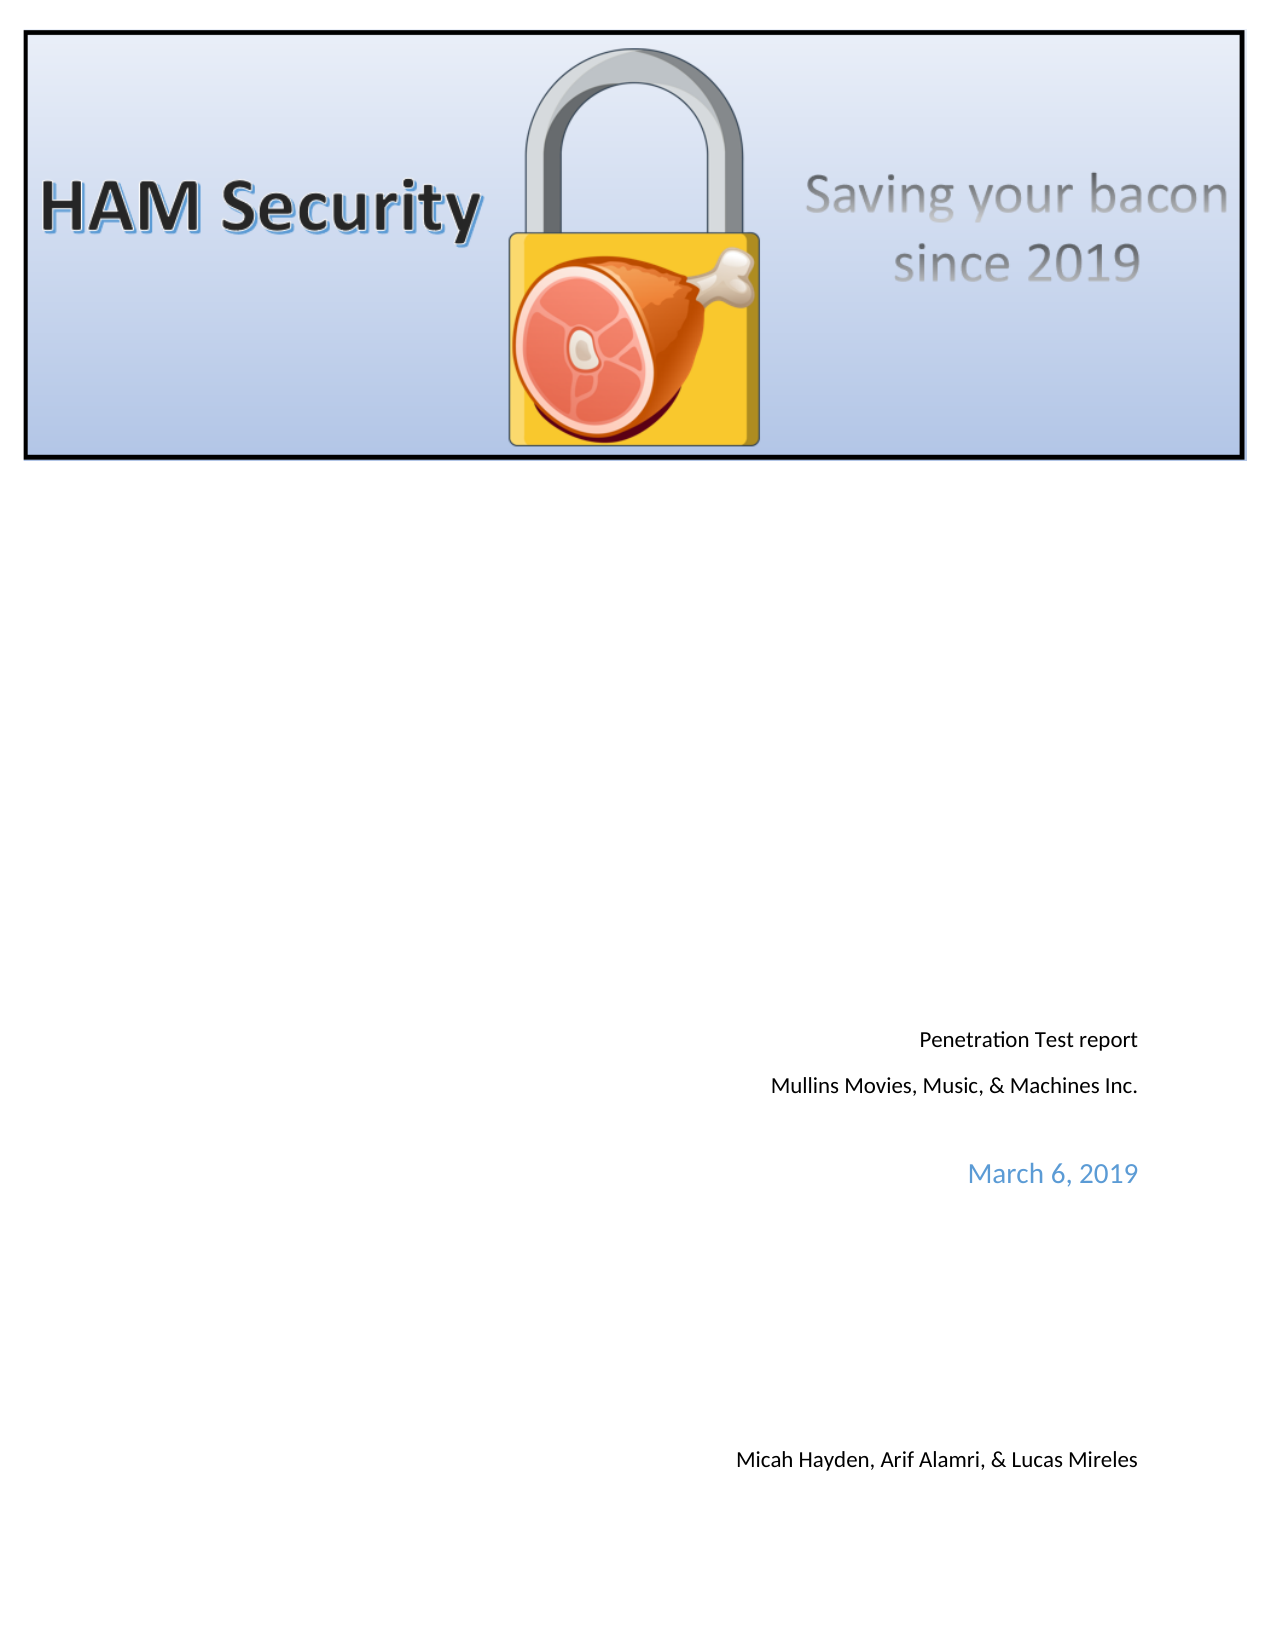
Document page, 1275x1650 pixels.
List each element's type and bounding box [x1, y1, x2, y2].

picture [23, 29, 1247, 461]
